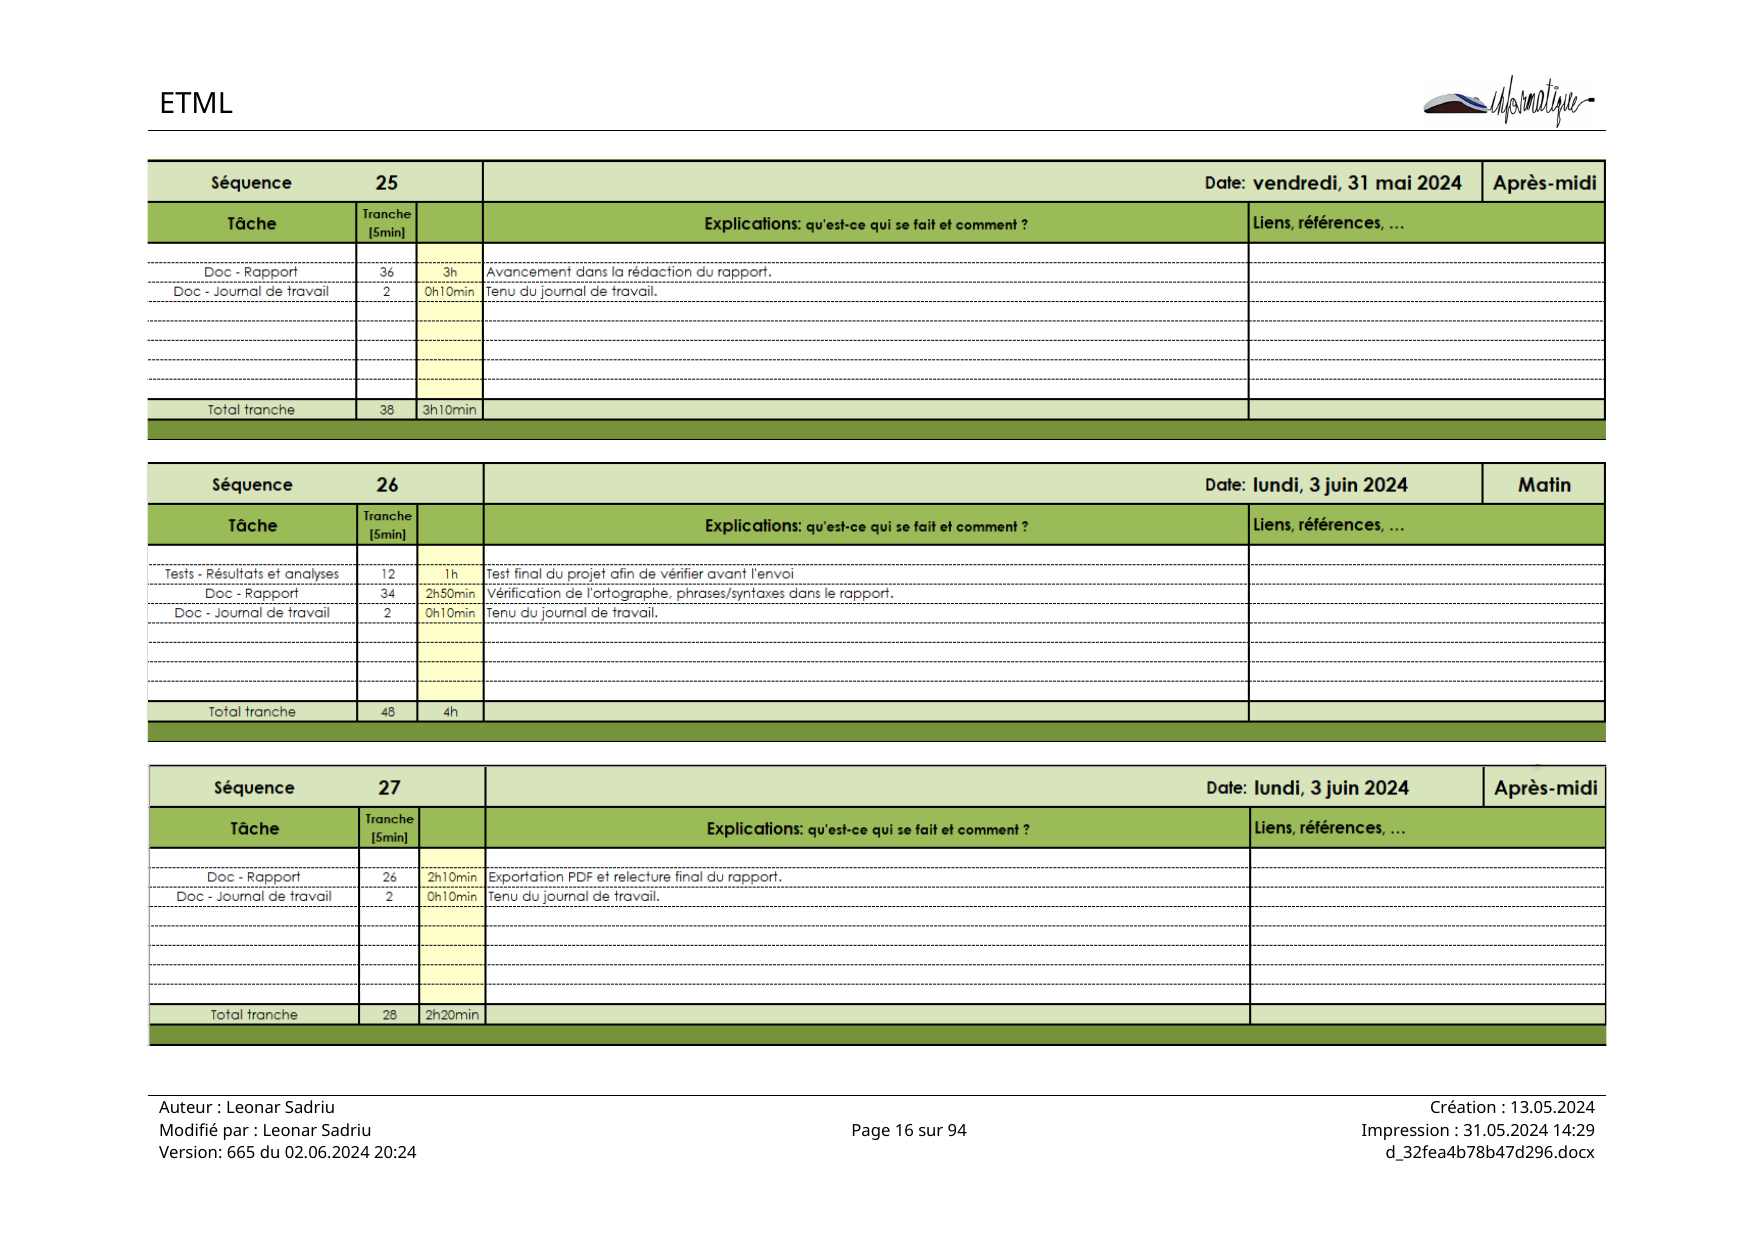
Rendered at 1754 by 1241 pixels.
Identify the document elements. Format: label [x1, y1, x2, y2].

picture [147, 462, 1607, 742]
picture [147, 159, 1607, 440]
picture [1423, 75, 1595, 128]
picture [147, 764, 1607, 1046]
